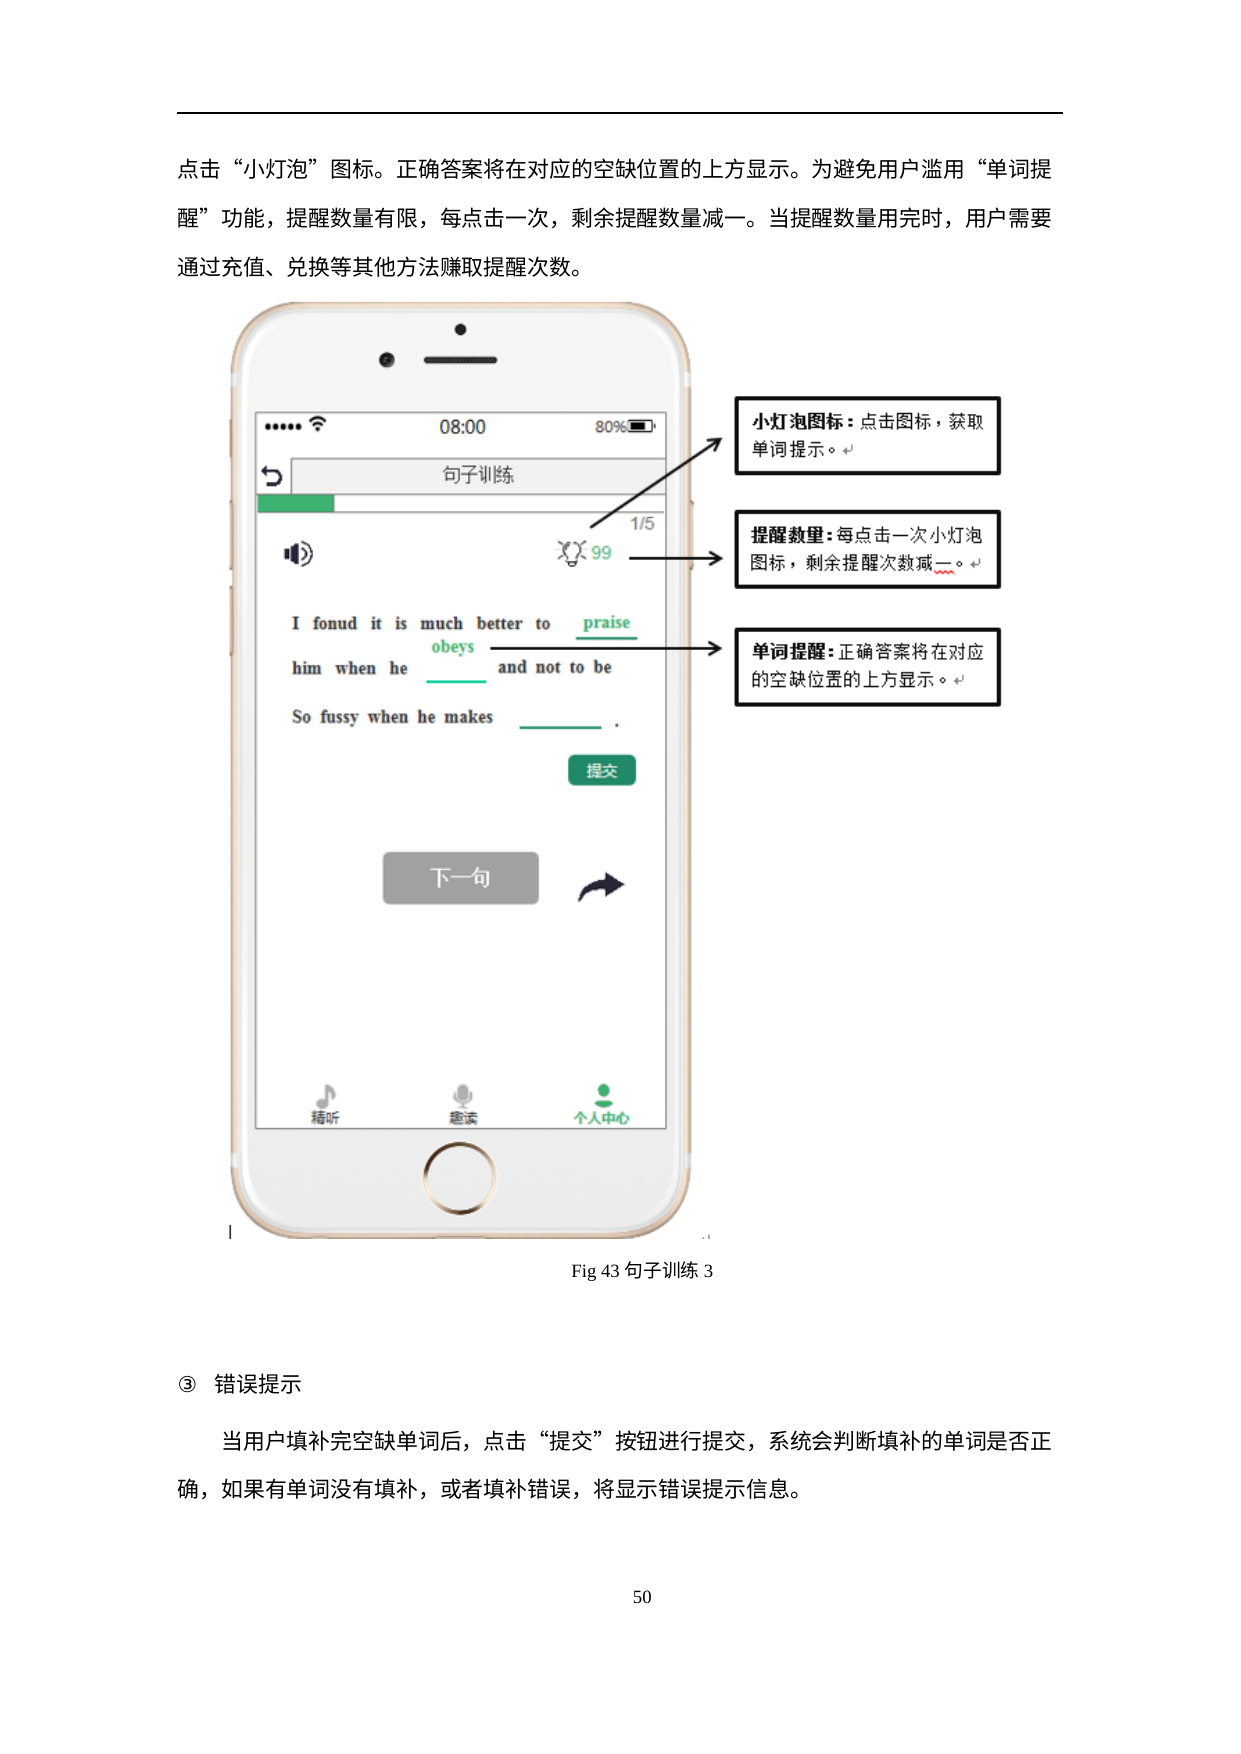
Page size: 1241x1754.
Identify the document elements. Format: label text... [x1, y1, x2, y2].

list 错误提示 [177, 1367, 1063, 1399]
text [177, 152, 1063, 282]
text Fig 43 句子训练 3 [177, 1253, 1063, 1285]
text 当用户填补完空缺单词后，点击“提交”按钮进行提交，系统会判断填补的单词是否正确，如果有单词没有填补，或者填补错误，将显示错误提示信息。 [177, 1423, 1063, 1504]
picture [221, 298, 1022, 1239]
